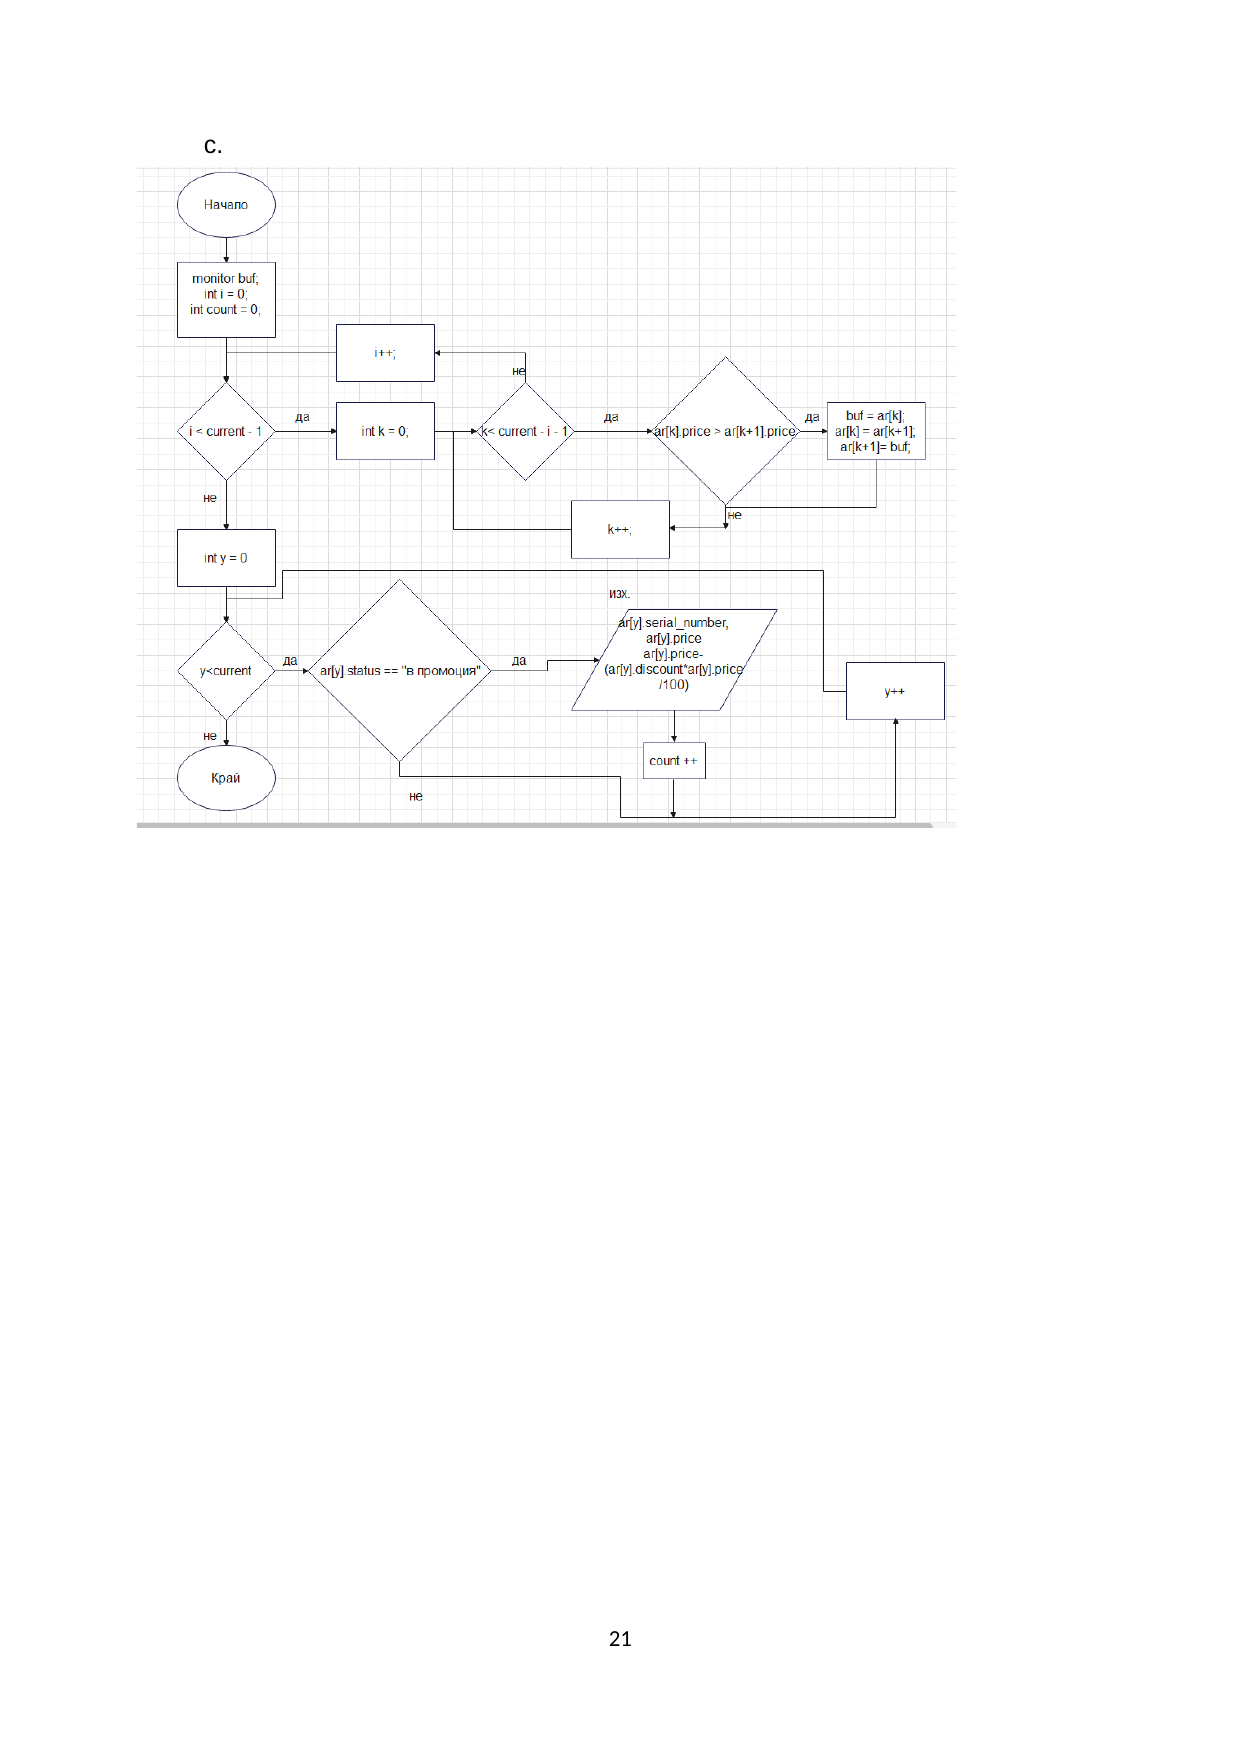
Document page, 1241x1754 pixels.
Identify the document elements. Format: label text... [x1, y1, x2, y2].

picture [136, 167, 957, 828]
